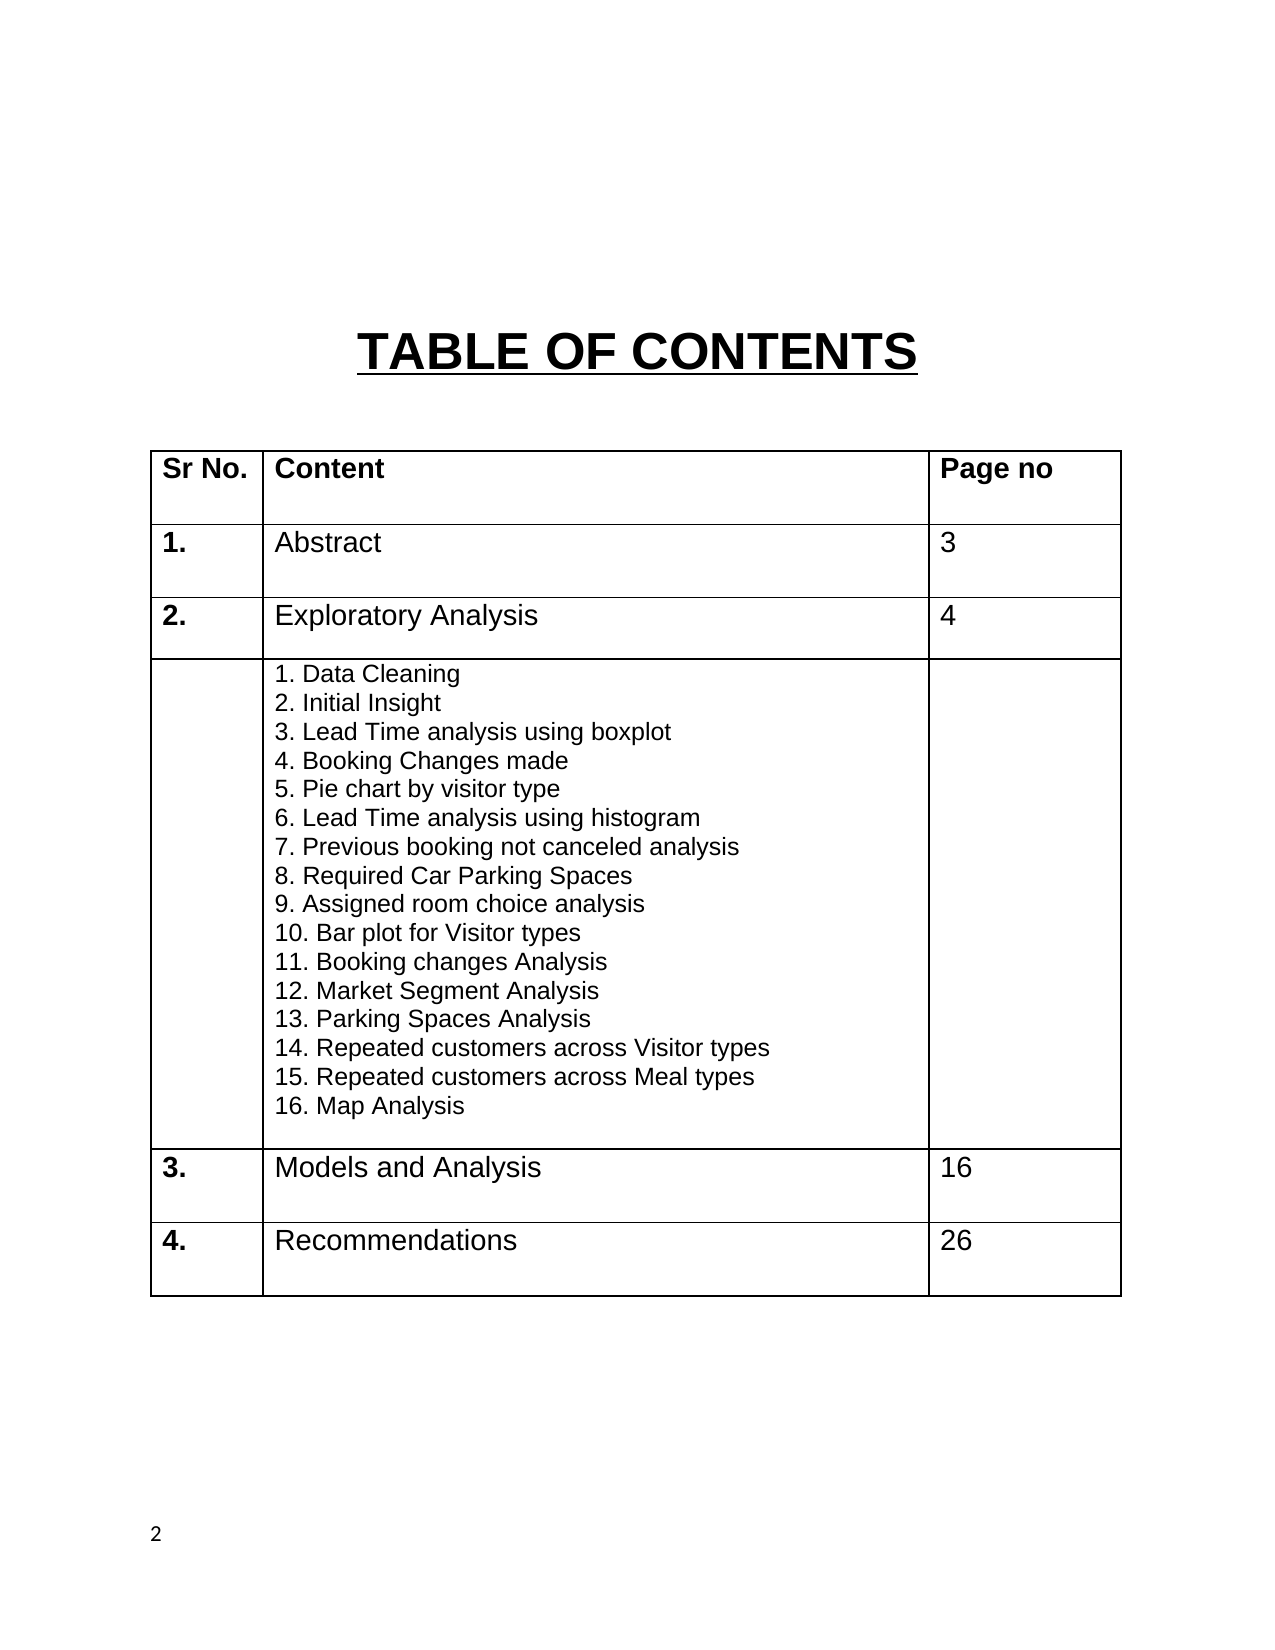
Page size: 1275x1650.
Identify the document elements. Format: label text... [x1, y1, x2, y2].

table_cell 1. [152, 525, 262, 597]
table_cell 3. [152, 1150, 262, 1222]
text TABLE OF CONTENTS [150, 321, 1125, 381]
table_header Content [264, 452, 928, 523]
table_cell 4 [930, 598, 1120, 658]
table_cell Recommendations [264, 1223, 928, 1295]
table_cell Models and Analysis [264, 1150, 928, 1222]
table_cell 3 [930, 525, 1120, 597]
table_cell [930, 660, 1120, 1148]
table_cell 2. [152, 598, 262, 658]
table_cell Abstract [264, 525, 928, 597]
table_cell Exploratory Analysis [264, 598, 928, 658]
table_cell 4. [152, 1223, 262, 1295]
table_header Page no [930, 452, 1120, 523]
table_cell 16 [930, 1150, 1120, 1222]
table_header Sr No. [152, 452, 262, 523]
table_cell 1. Data Cleaning 2. Initial Insight 3. Lead Time analysis using boxplot 4. Booking Changes made 5. Pie chart by visitor type 6. Lead Time analysis using histogram 7. Previous booking not canceled analysis 8. Required Car Parking Spaces 9. Assigned room choice analysis 10. Bar plot for Visitor types 11. Booking changes Analysis 12. Market Segment Analysis 13. Parking Spaces Analysis 14. Repeated customers across Visitor types 15. Repeated customers across Meal types 16. Map Analysis [264, 660, 928, 1148]
table_cell 26 [930, 1223, 1120, 1295]
table_cell [152, 660, 262, 1148]
